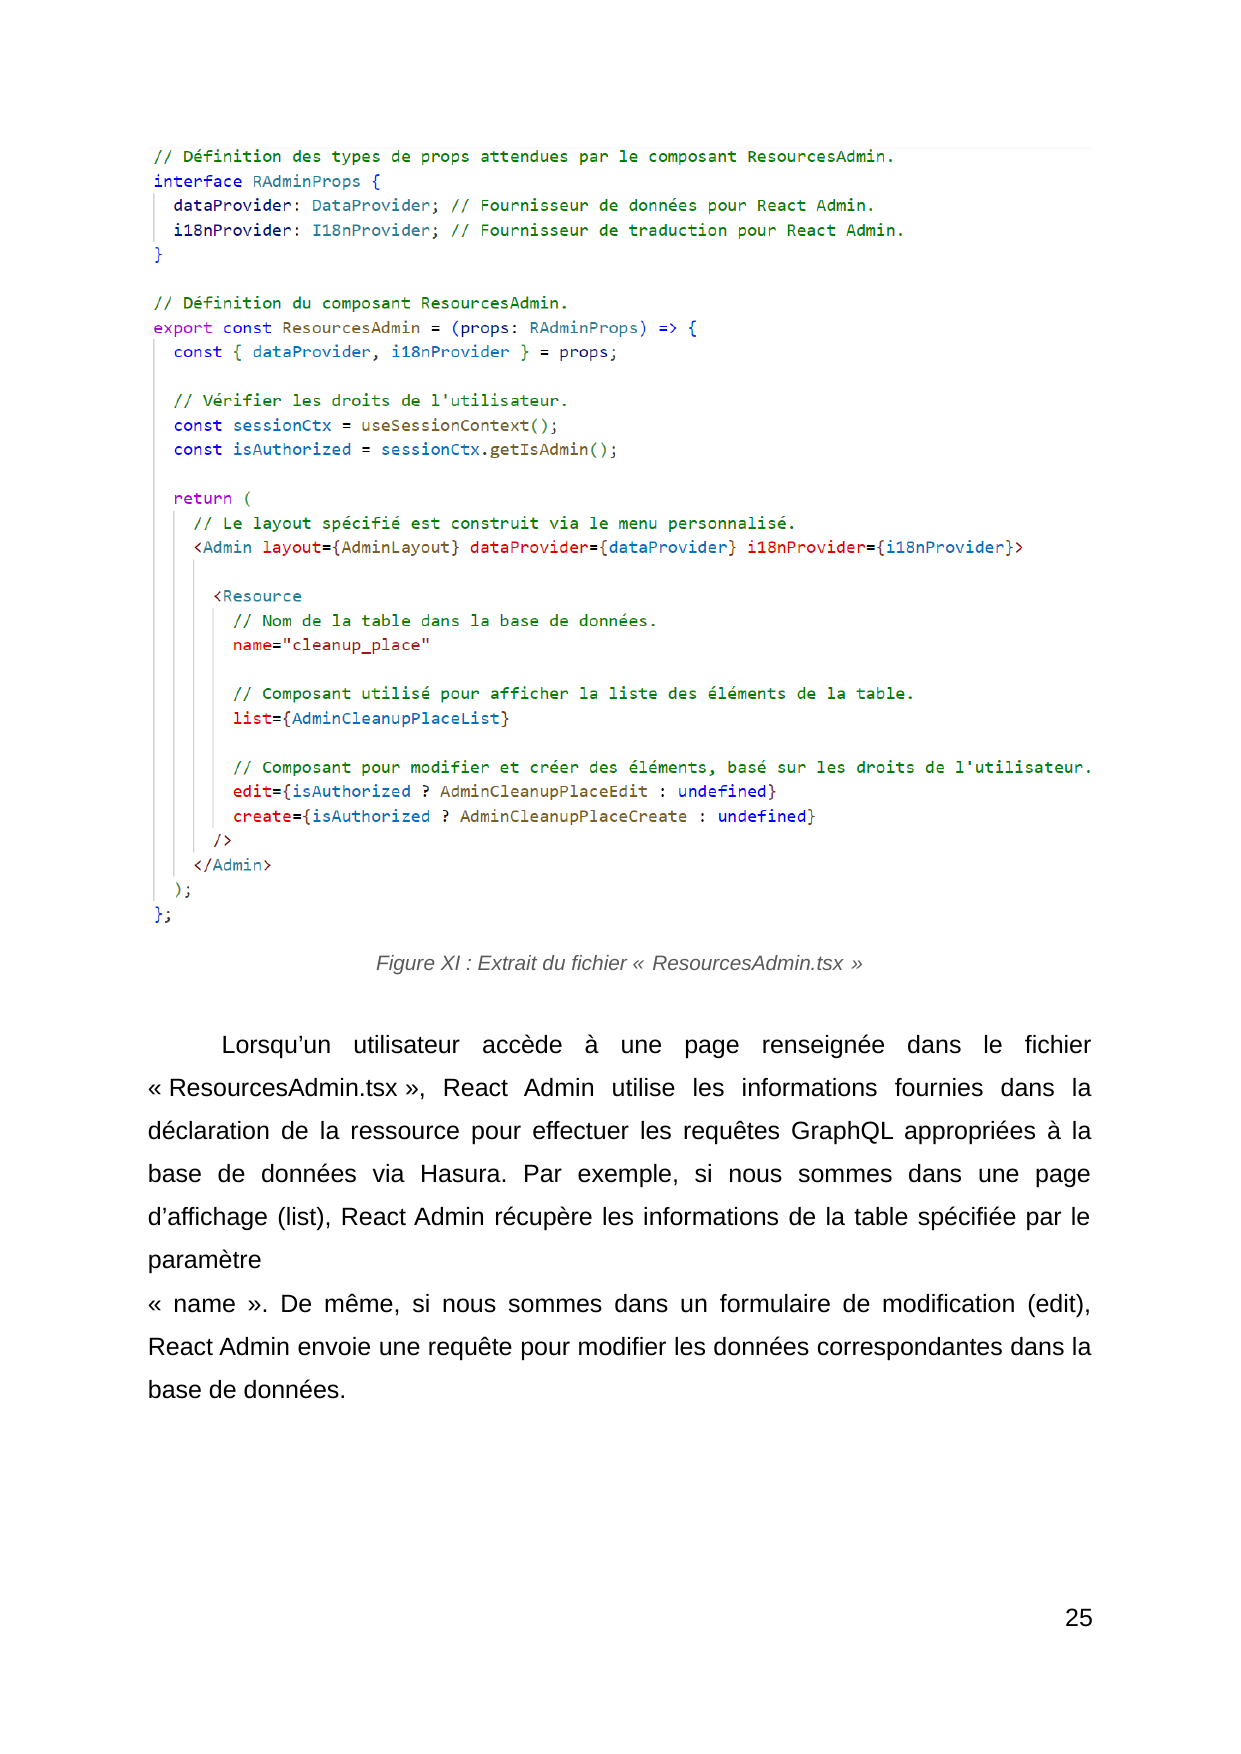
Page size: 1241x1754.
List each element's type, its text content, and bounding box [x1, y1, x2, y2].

text Lorsqu’un utilisateur accède à une page renseignée dans le fichier « ResourcesAdmin.tsx », React Admin utilise les informations fournies dans la déclaration de la ressource pour effectuer les requêtes GraphQL appropriées à la base de données via Hasura. Par exemple, si nous sommes dans une page d’affichage (list), React Admin récupère les informations de la table spécifiée par le paramètre « name ». De même, si nous sommes dans un formulaire de modification (edit), React Admin envoie une requête pour modifier les données correspondantes dans la base de données. [148, 1030, 1093, 1404]
text Figure XI : Extrait du fichier « ResourcesAdmin.tsx » [148, 951, 1093, 975]
picture [147, 147, 1093, 924]
